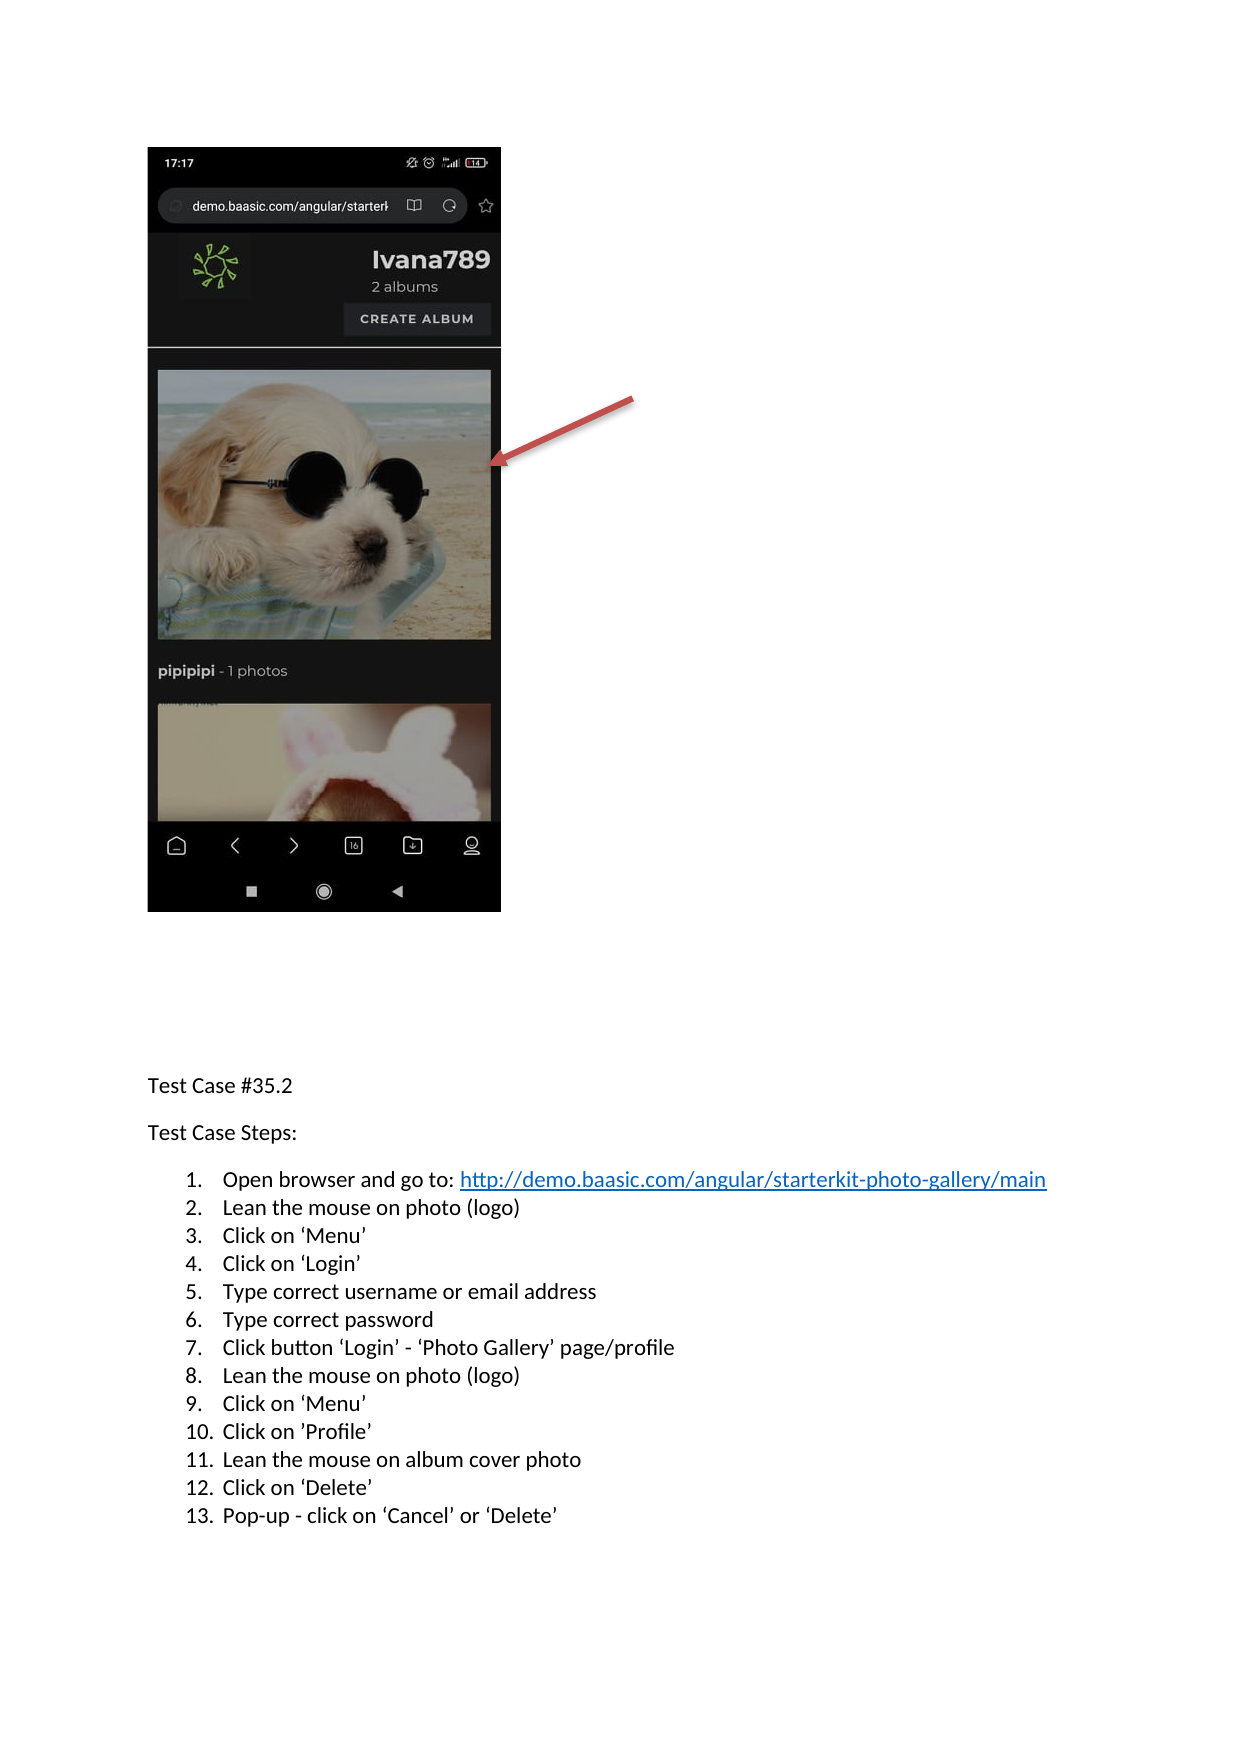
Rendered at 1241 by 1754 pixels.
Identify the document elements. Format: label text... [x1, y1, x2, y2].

text Test Case Steps: [148, 1118, 1122, 1146]
list Type correct username or email address [185, 1277, 1122, 1305]
list Click on ’Profile’ [185, 1417, 1122, 1445]
list Lean the mouse on photo (logo) [185, 1361, 1122, 1389]
list Click on ‘Menu’ [185, 1389, 1122, 1417]
picture [147, 147, 501, 912]
list Lean the mouse on album cover photo [185, 1445, 1122, 1473]
list Pop-up - click on ‘Cancel’ or ‘Delete’ [185, 1501, 1122, 1529]
list Click on ‘Delete’ [185, 1473, 1122, 1501]
list Click button ‘Login’ - ‘Photo Gallery’ page/profile [185, 1333, 1122, 1361]
list Click on ‘Menu’ [185, 1221, 1122, 1249]
list Click on ‘Login’ [185, 1249, 1122, 1277]
text Test Case #35.2 [148, 1071, 1122, 1099]
list Lean the mouse on photo (logo) [185, 1193, 1122, 1221]
list Type correct password [185, 1305, 1122, 1333]
list Open browser and go to: http://demo.baasic.com/angular/starterkit-photo-gallery/main [185, 1165, 1122, 1193]
